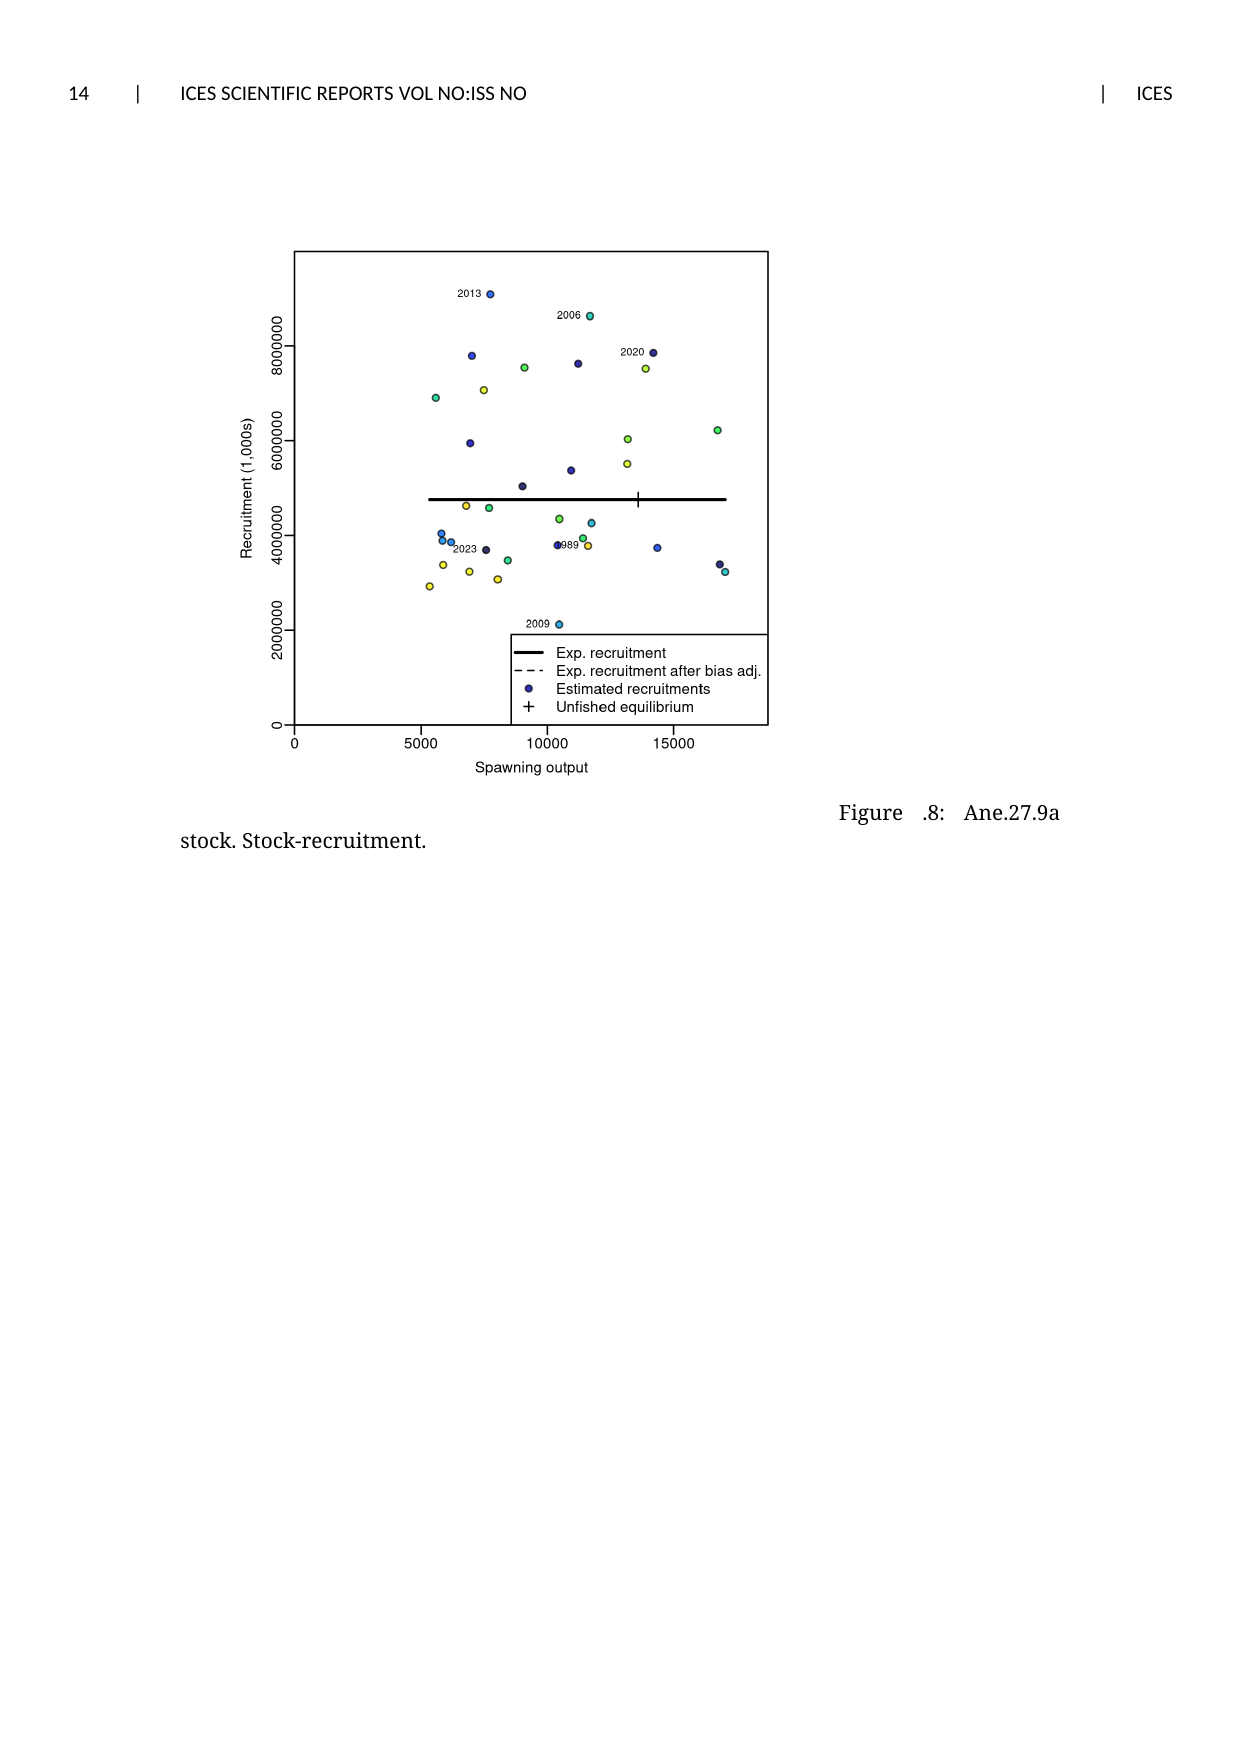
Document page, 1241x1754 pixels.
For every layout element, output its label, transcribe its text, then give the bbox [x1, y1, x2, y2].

picture [198, 218, 801, 821]
